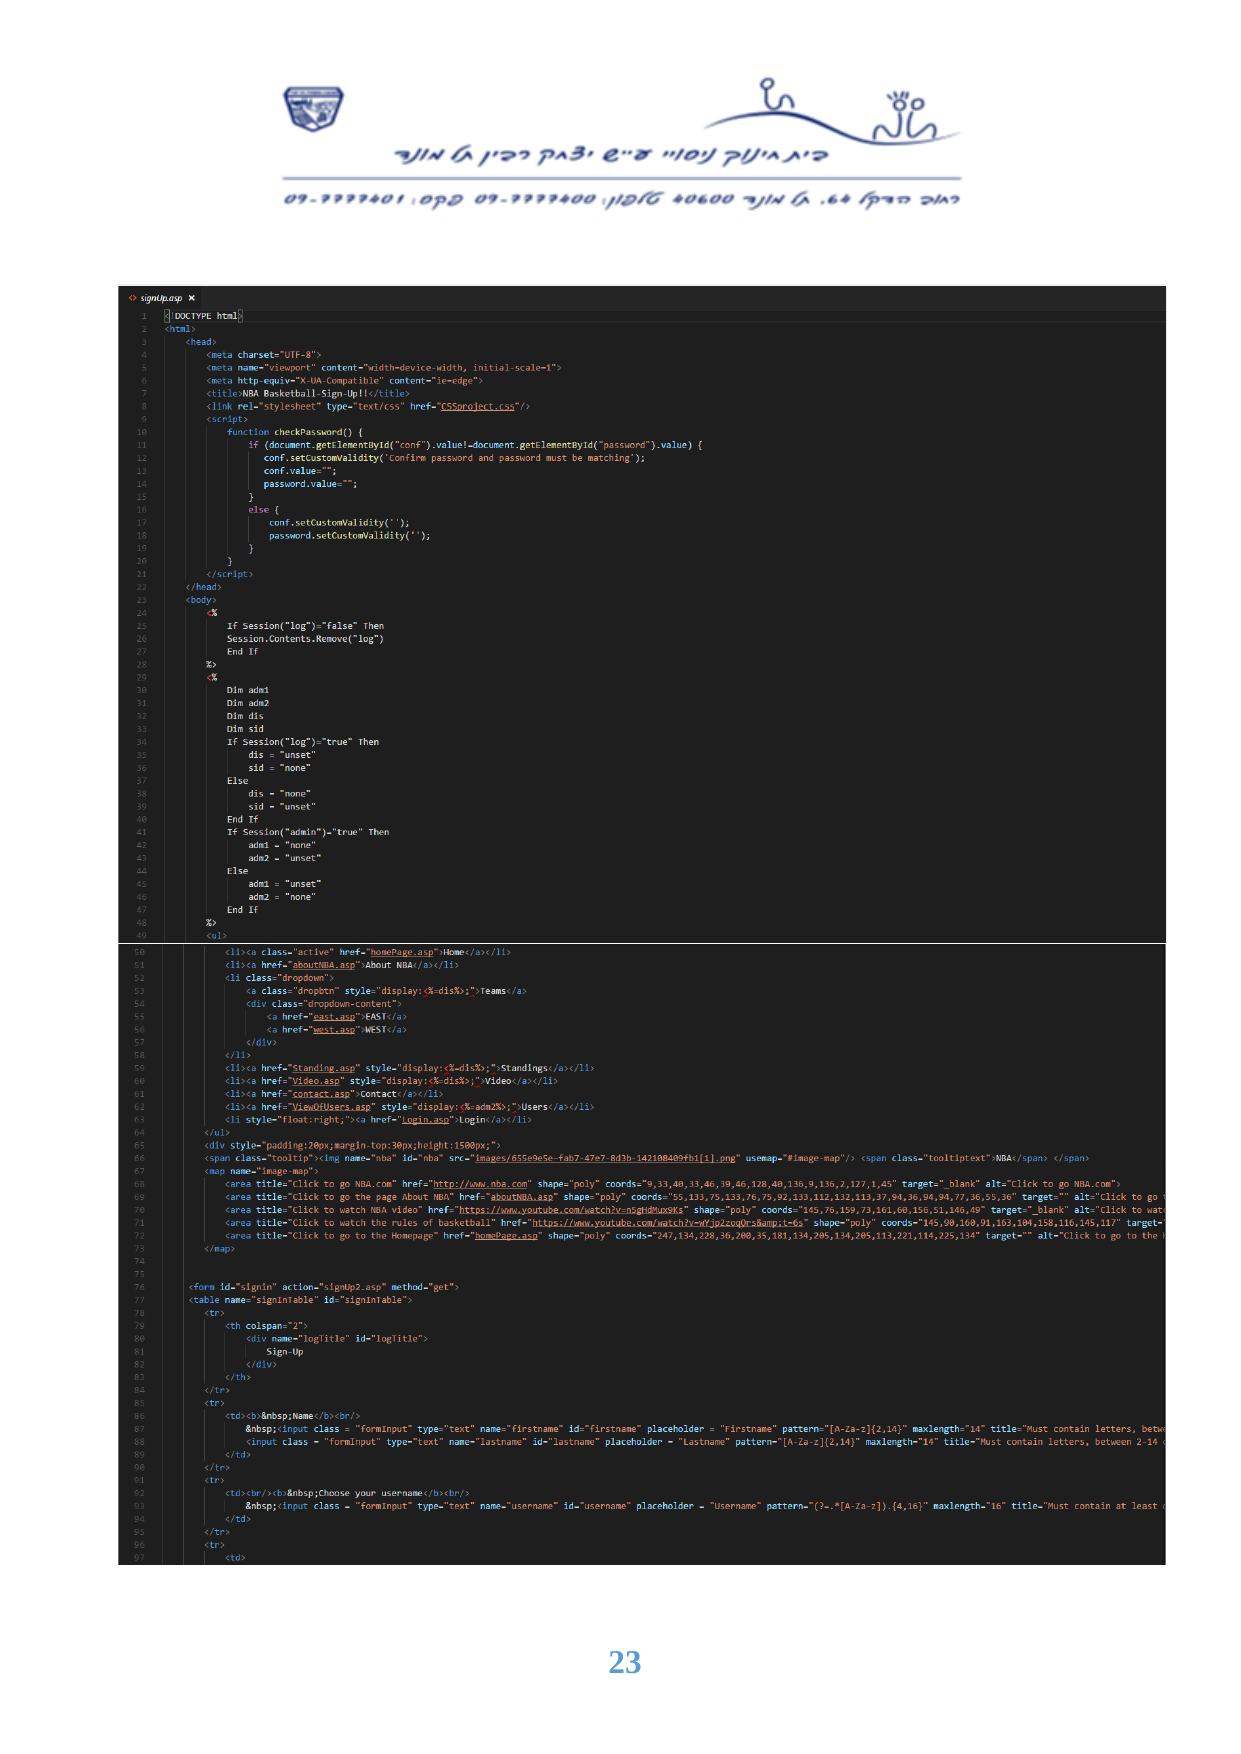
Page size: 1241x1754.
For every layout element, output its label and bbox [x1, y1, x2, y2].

picture [118, 284, 1167, 943]
picture [118, 944, 1166, 1565]
picture [272, 70, 977, 220]
